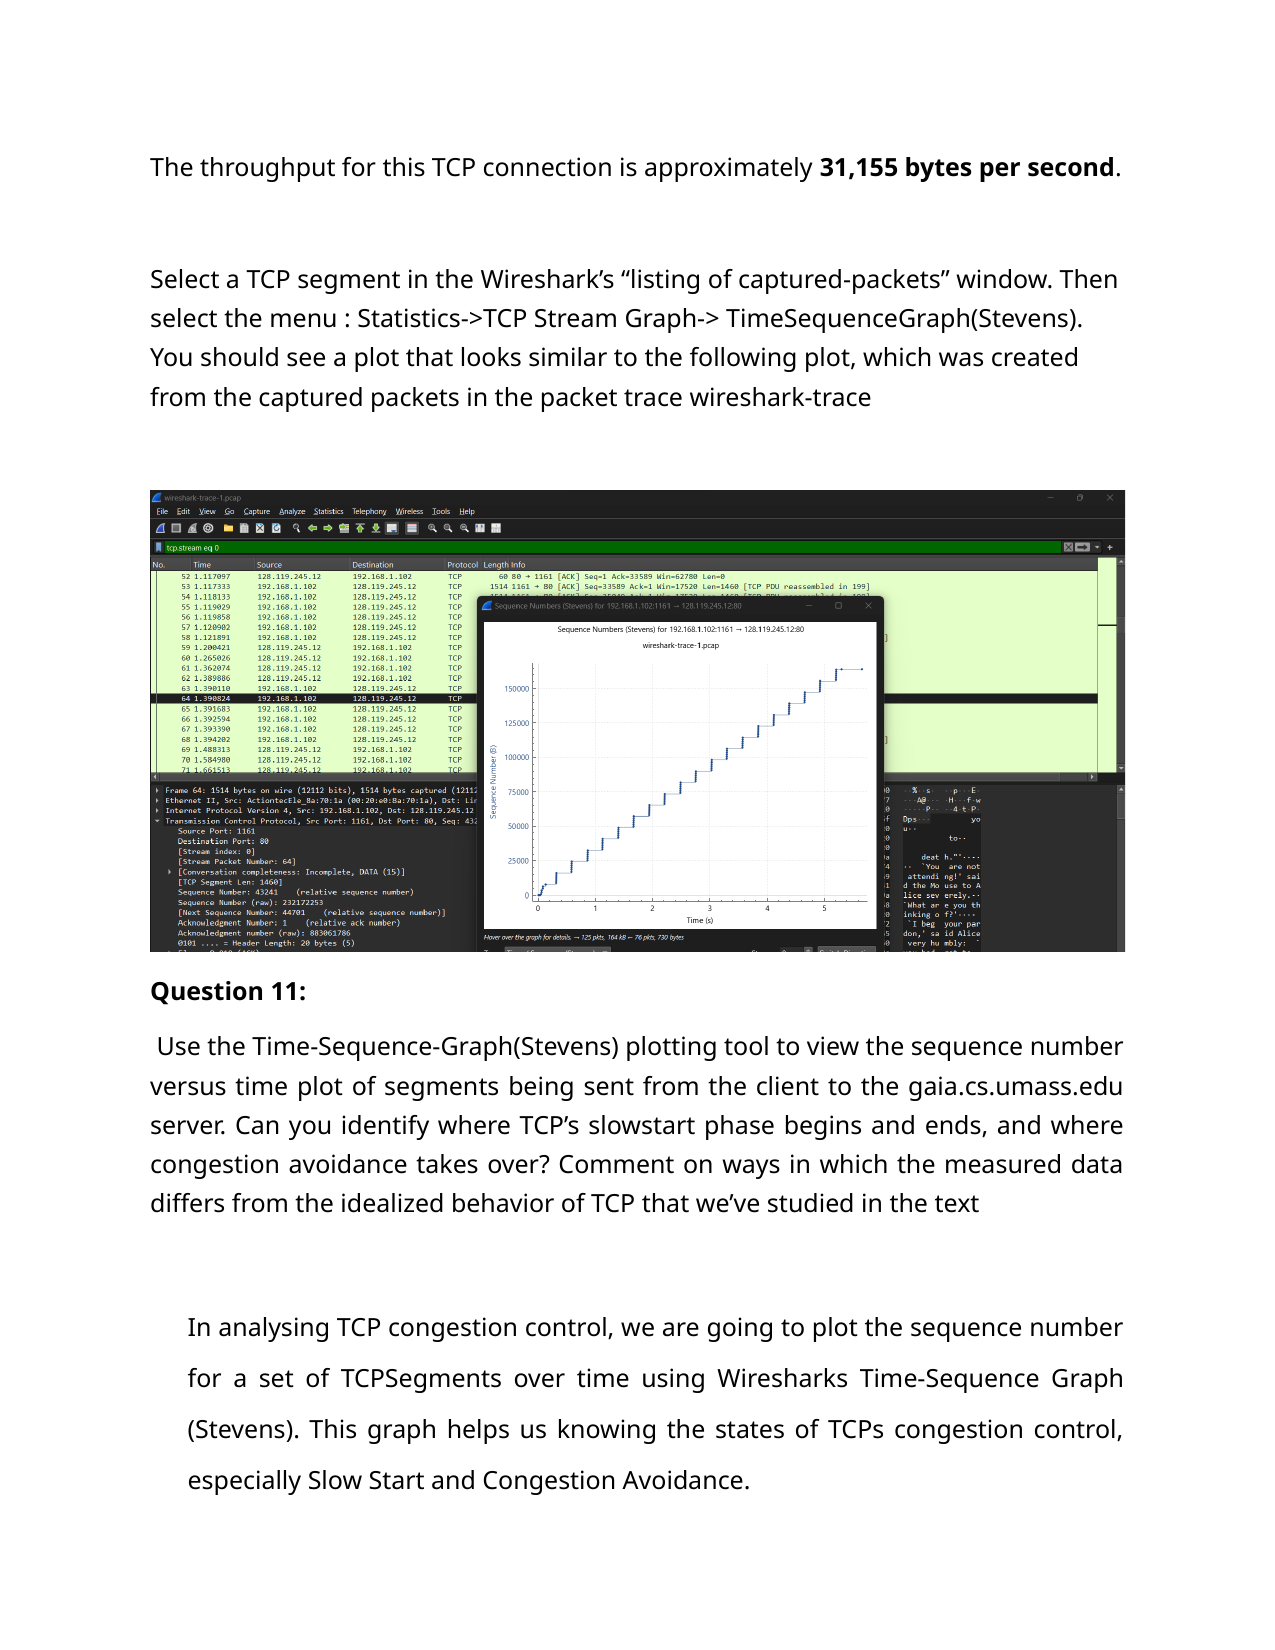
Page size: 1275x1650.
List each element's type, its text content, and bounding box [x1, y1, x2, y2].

picture [150, 490, 1125, 952]
text The throughput for this TCP connection is approximately 31,155 bytes per second. [150, 150, 1125, 184]
text In analysing TCP congestion control, we are going to plot the sequence number for a set of TCPSegments over time using Wiresharks Time-Sequence Graph (Stevens). This graph helps us knowing the states of TCPs congestion control, especially Slow Start and Congestion Avoidance. [187, 1310, 1125, 1497]
text Question 11: [150, 973, 1125, 1007]
text Select a TCP segment in the Wireshark’s “listing of captured-packets” window. Then select the menu : Statistics->TCP Stream Graph-> TimeSequenceGraph(Stevens). You should see a plot that looks similar to the following plot, which was created from the captured packets in the packet trace wireshark-trace [150, 262, 1125, 413]
text Use the Time-Sequence-Graph(Stevens) plotting tool to view the sequence number versus time plot of segments being sent from the client to the gaia.cs.umass.edu server. Can you identify where TCP’s slowstart phase begins and ends, and where congestion avoidance takes over? Comment on ways in which the measured data differs from the idealized behavior of TCP that we’ve studied in the text [150, 1029, 1125, 1220]
